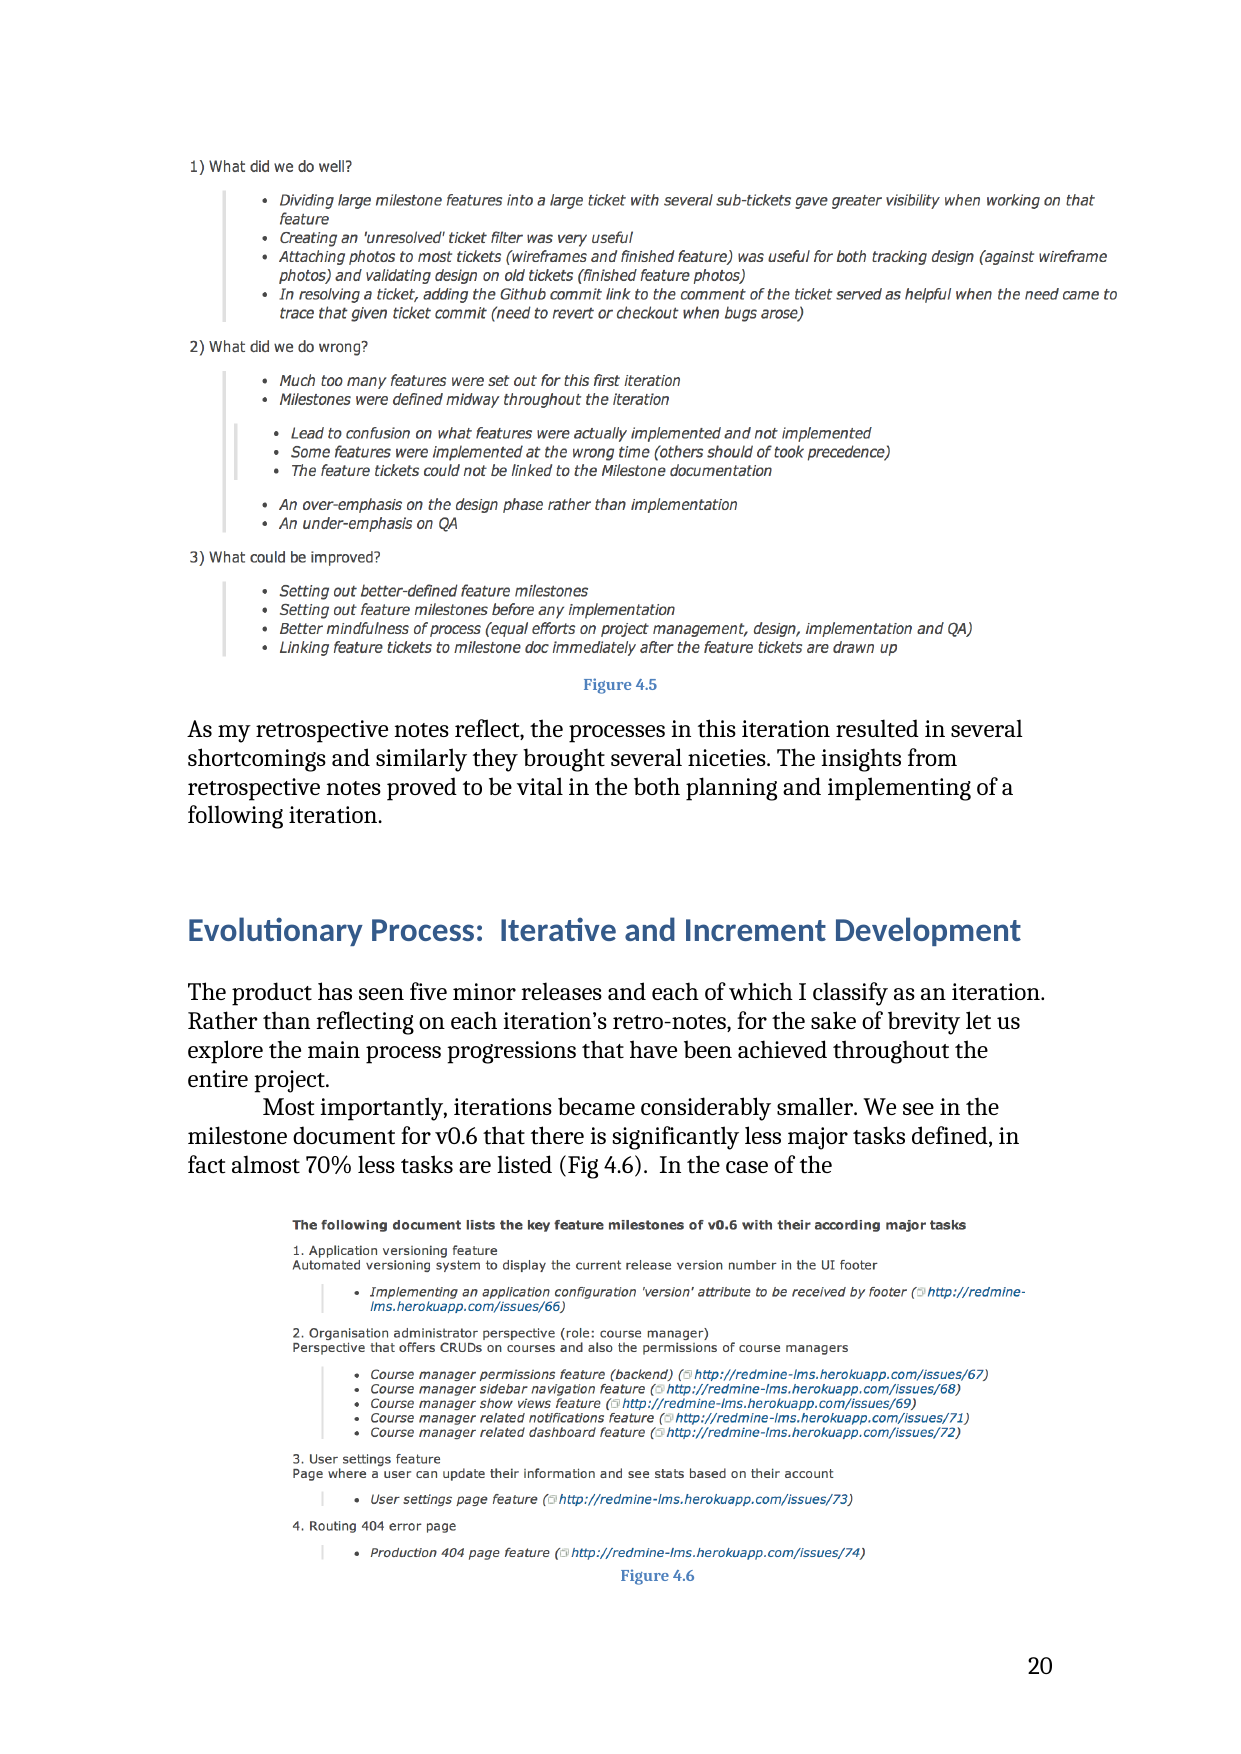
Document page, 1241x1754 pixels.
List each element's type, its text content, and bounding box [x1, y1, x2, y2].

text The product has seen five minor releases and each of which I classify as an iteration. Rather than reflecting on each iteration’s retro-notes, for the sake of brevity let us explore the main process progressions that have been achieved throughout the entire project. [187, 978, 1053, 1093]
picture [290, 1208, 1025, 1567]
text Figure 4.6 [262, 1566, 1053, 1585]
subtitle Evolutionary Process: Iterative and Increment Development [187, 909, 1053, 949]
picture [187, 150, 1126, 675]
text As my retrospective notes reflect, the processes in this iteration resulted in several shortcomings and similarly they brought several niceties. The insights from retrospective notes proved to be vital in the both planning and implementing of a following iteration. [187, 715, 1053, 830]
text Most importantly, iterations became considerably smaller. We see in the milestone document for v0.6 that there is significantly less major tasks defined, in fact almost 70% less tasks are listed (Fig 4.6). In the case of the [187, 1093, 1053, 1179]
text Figure 4.5 [187, 675, 1053, 694]
